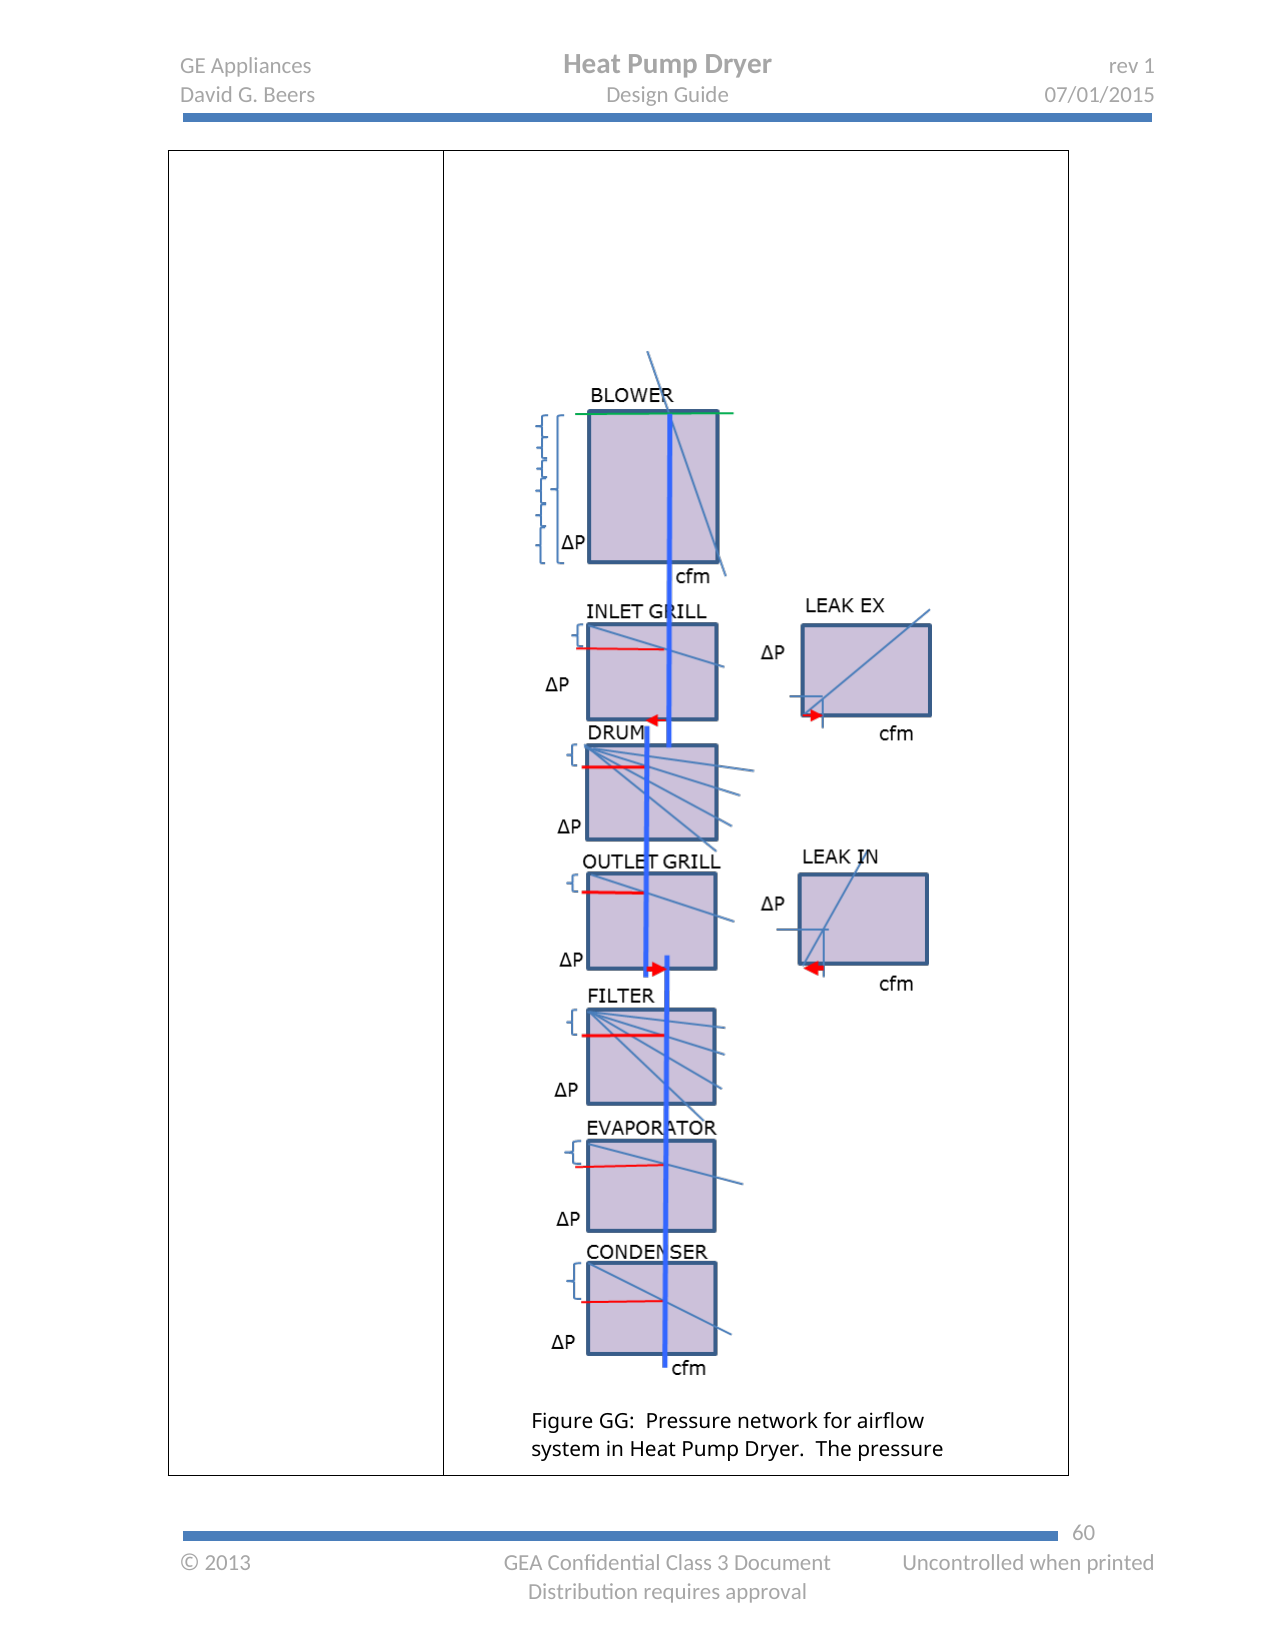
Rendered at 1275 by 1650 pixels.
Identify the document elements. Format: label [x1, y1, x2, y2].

table_header [444, 151, 1068, 1475]
picture [531, 350, 938, 1394]
table_header [169, 151, 443, 1475]
